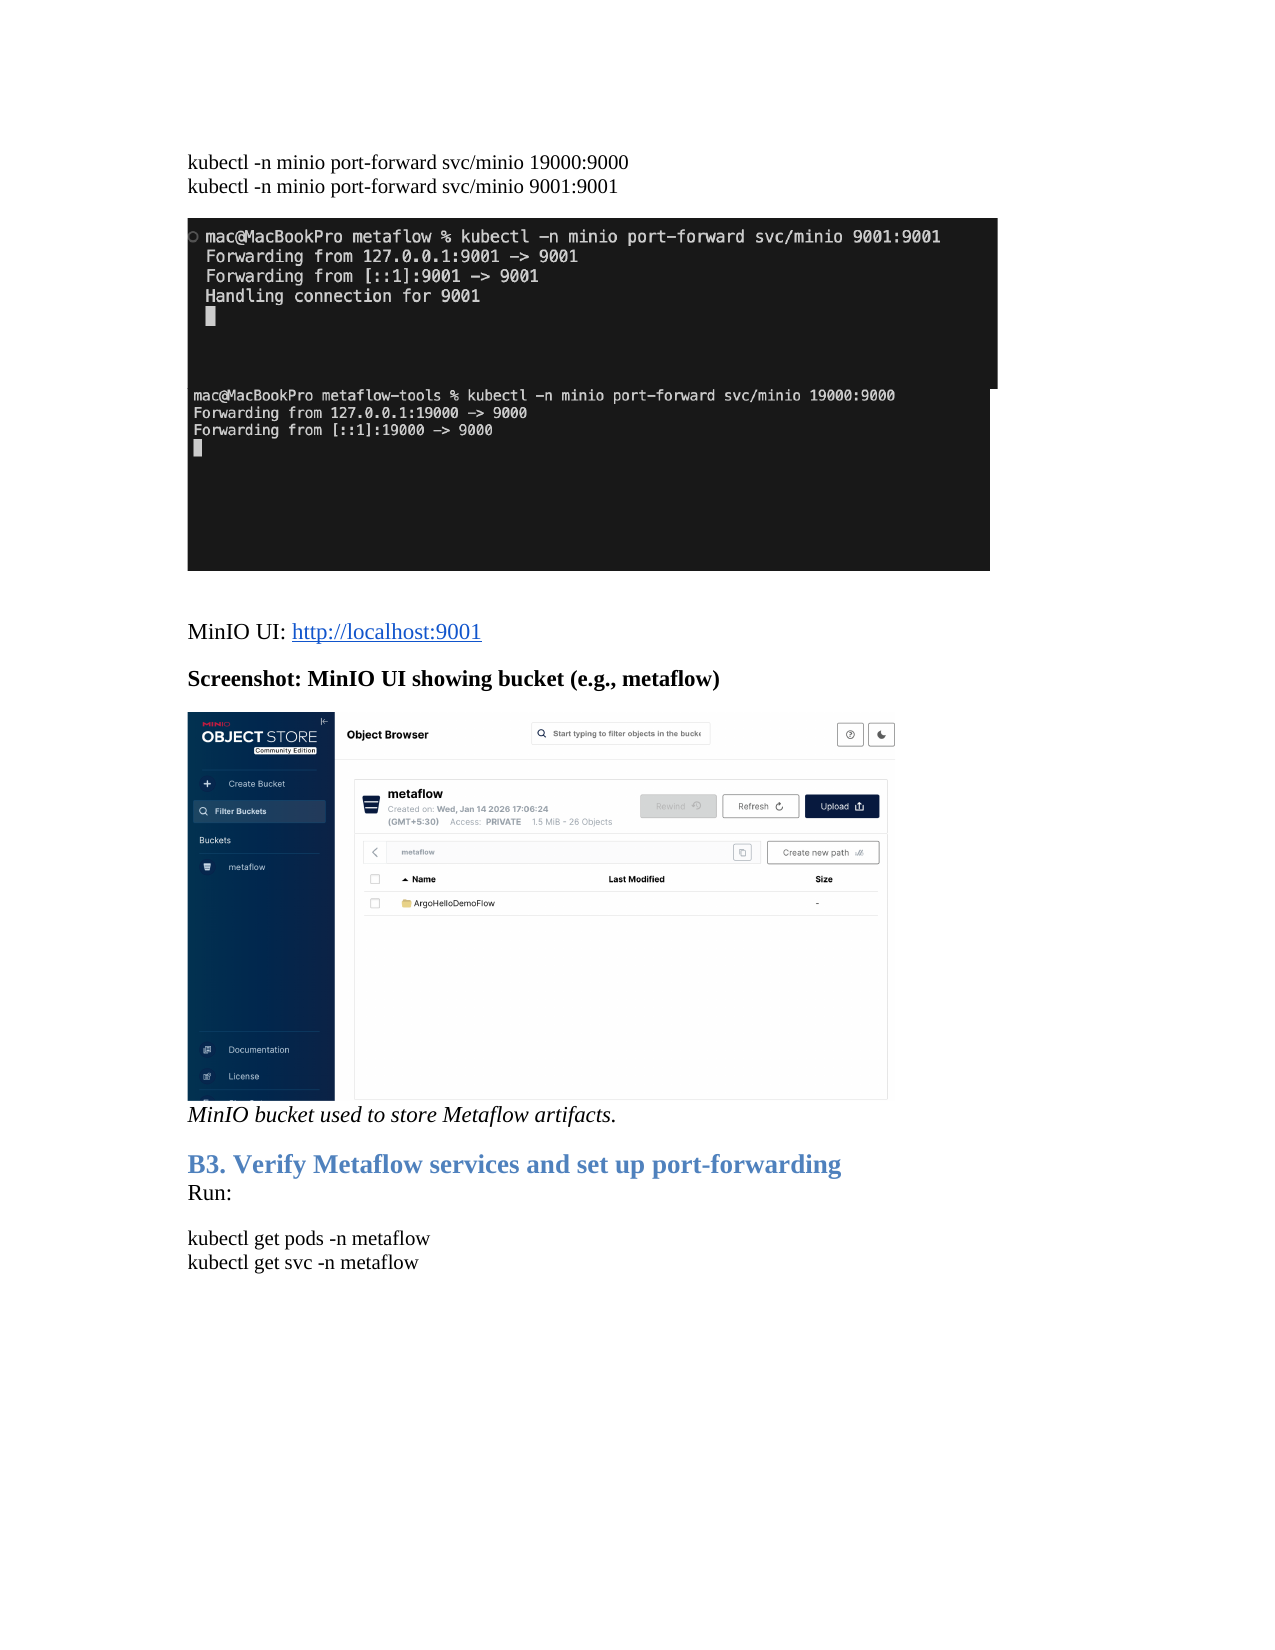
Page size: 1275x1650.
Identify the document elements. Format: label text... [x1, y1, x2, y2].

text Run: [187, 1179, 1087, 1205]
text MinIO UI: http://localhost:9001 [187, 618, 1087, 644]
subtitle B3. Verify Metaflow services and set up port-forwarding [187, 1148, 1087, 1179]
text kubectl -n minio port-forward svc/minio 19000:9000 kubectl -n minio port-forward svc/minio 9001:9001 [187, 150, 1087, 198]
text kubectl get pods -n metaflow kubectl get svc -n metaflow [187, 1226, 1087, 1274]
picture [187, 712, 896, 1101]
picture [187, 218, 998, 571]
text Screenshot: MinIO UI showing bucket (e.g., metaflow) [187, 665, 1087, 692]
text MinIO bucket used to store Metaflow artifacts. [187, 1101, 1087, 1127]
